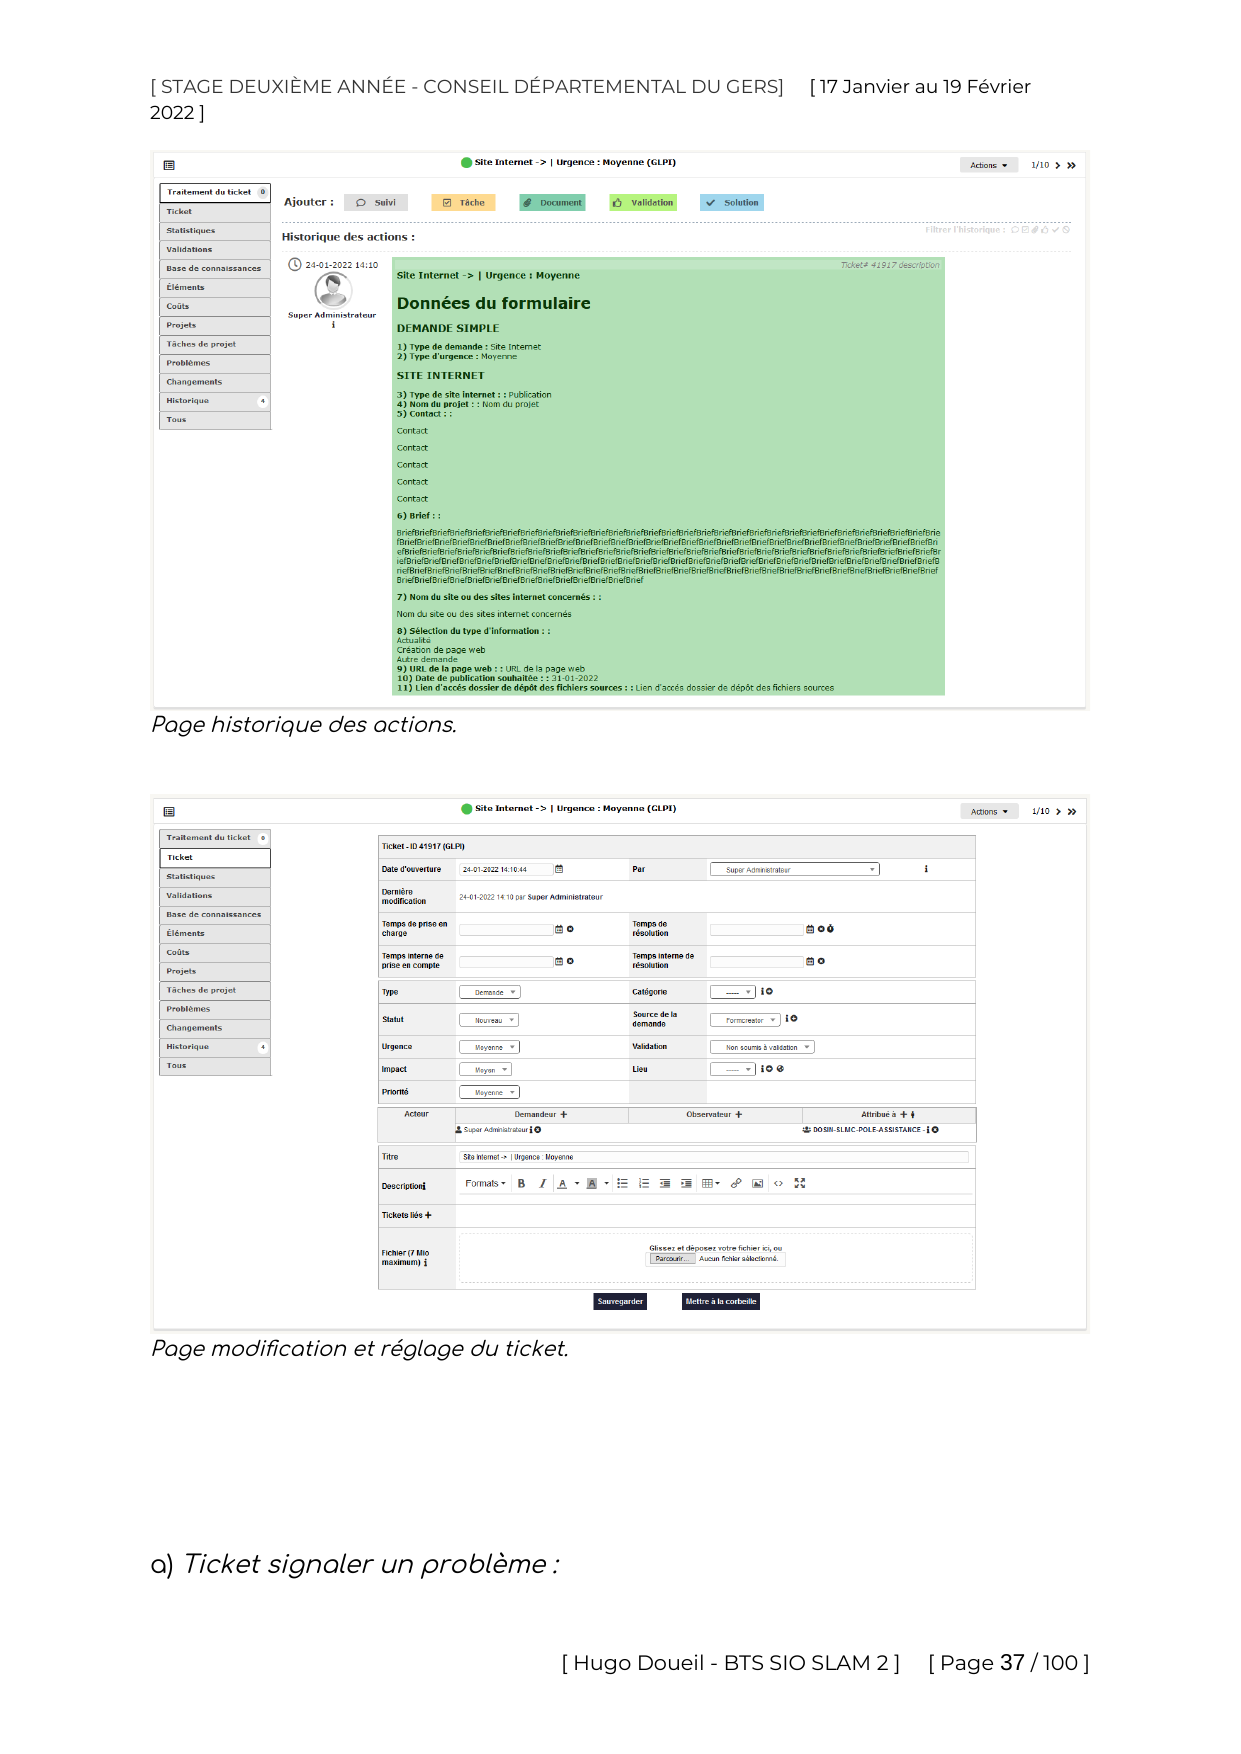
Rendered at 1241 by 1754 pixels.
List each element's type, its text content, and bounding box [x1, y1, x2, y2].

picture [150, 794, 1091, 1334]
text Page historique des actions. [150, 714, 1090, 737]
text a) Ticket signaler un problème : [150, 1551, 1090, 1579]
text Page modification et réglage du ticket. [150, 1338, 1090, 1361]
picture [150, 150, 1091, 711]
